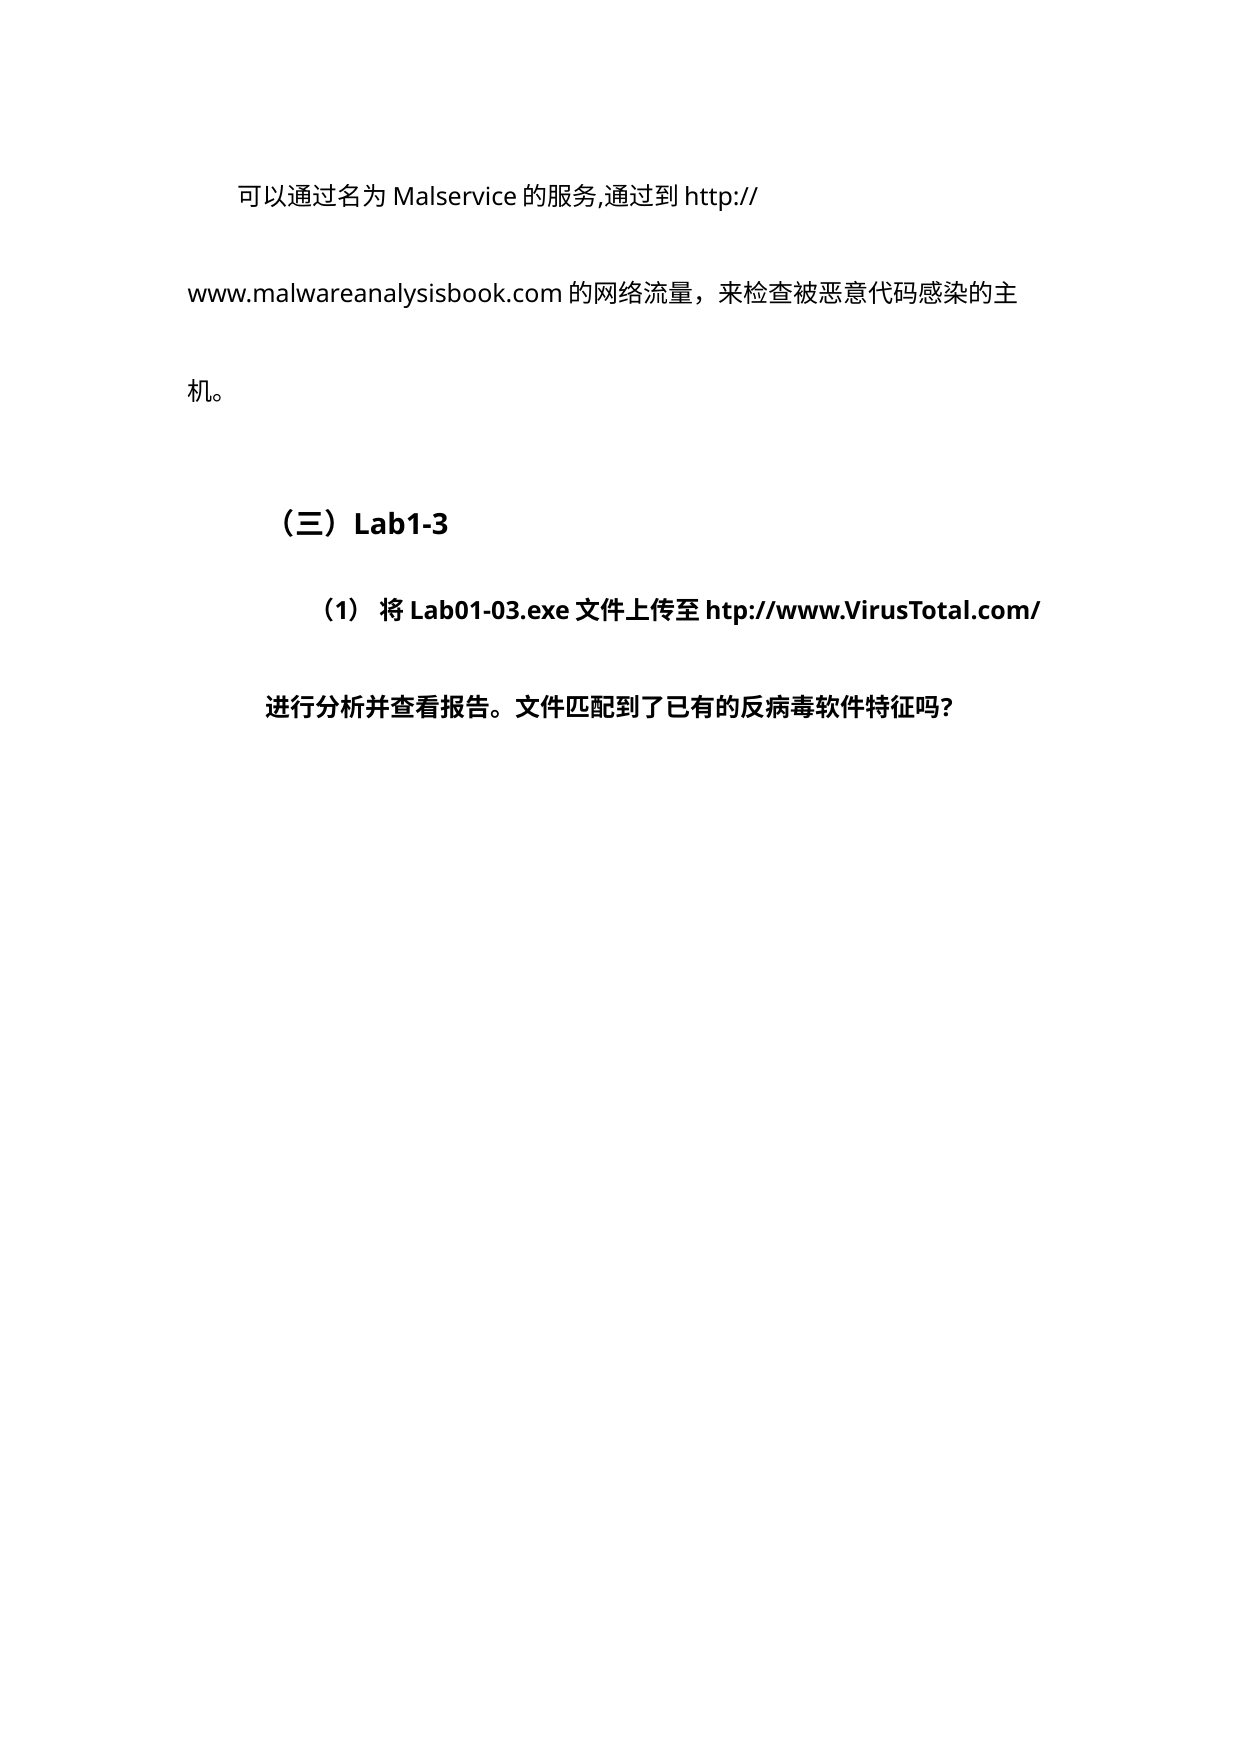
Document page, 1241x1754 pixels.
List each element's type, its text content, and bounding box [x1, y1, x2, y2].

list 可以通过名为Malservice的服务,通过到http://www.malwareanalysisbook.com的网络流量，来检查被恶意代码感染的主机。 [187, 162, 1053, 422]
list Lab1-3 [266, 489, 1053, 554]
list 将Lab01-03.exe文件上传至htp://www.VirusTotal.com/进行分析并查看报告。文件匹配到了已有的反病毒软件特征吗? [266, 576, 1053, 738]
